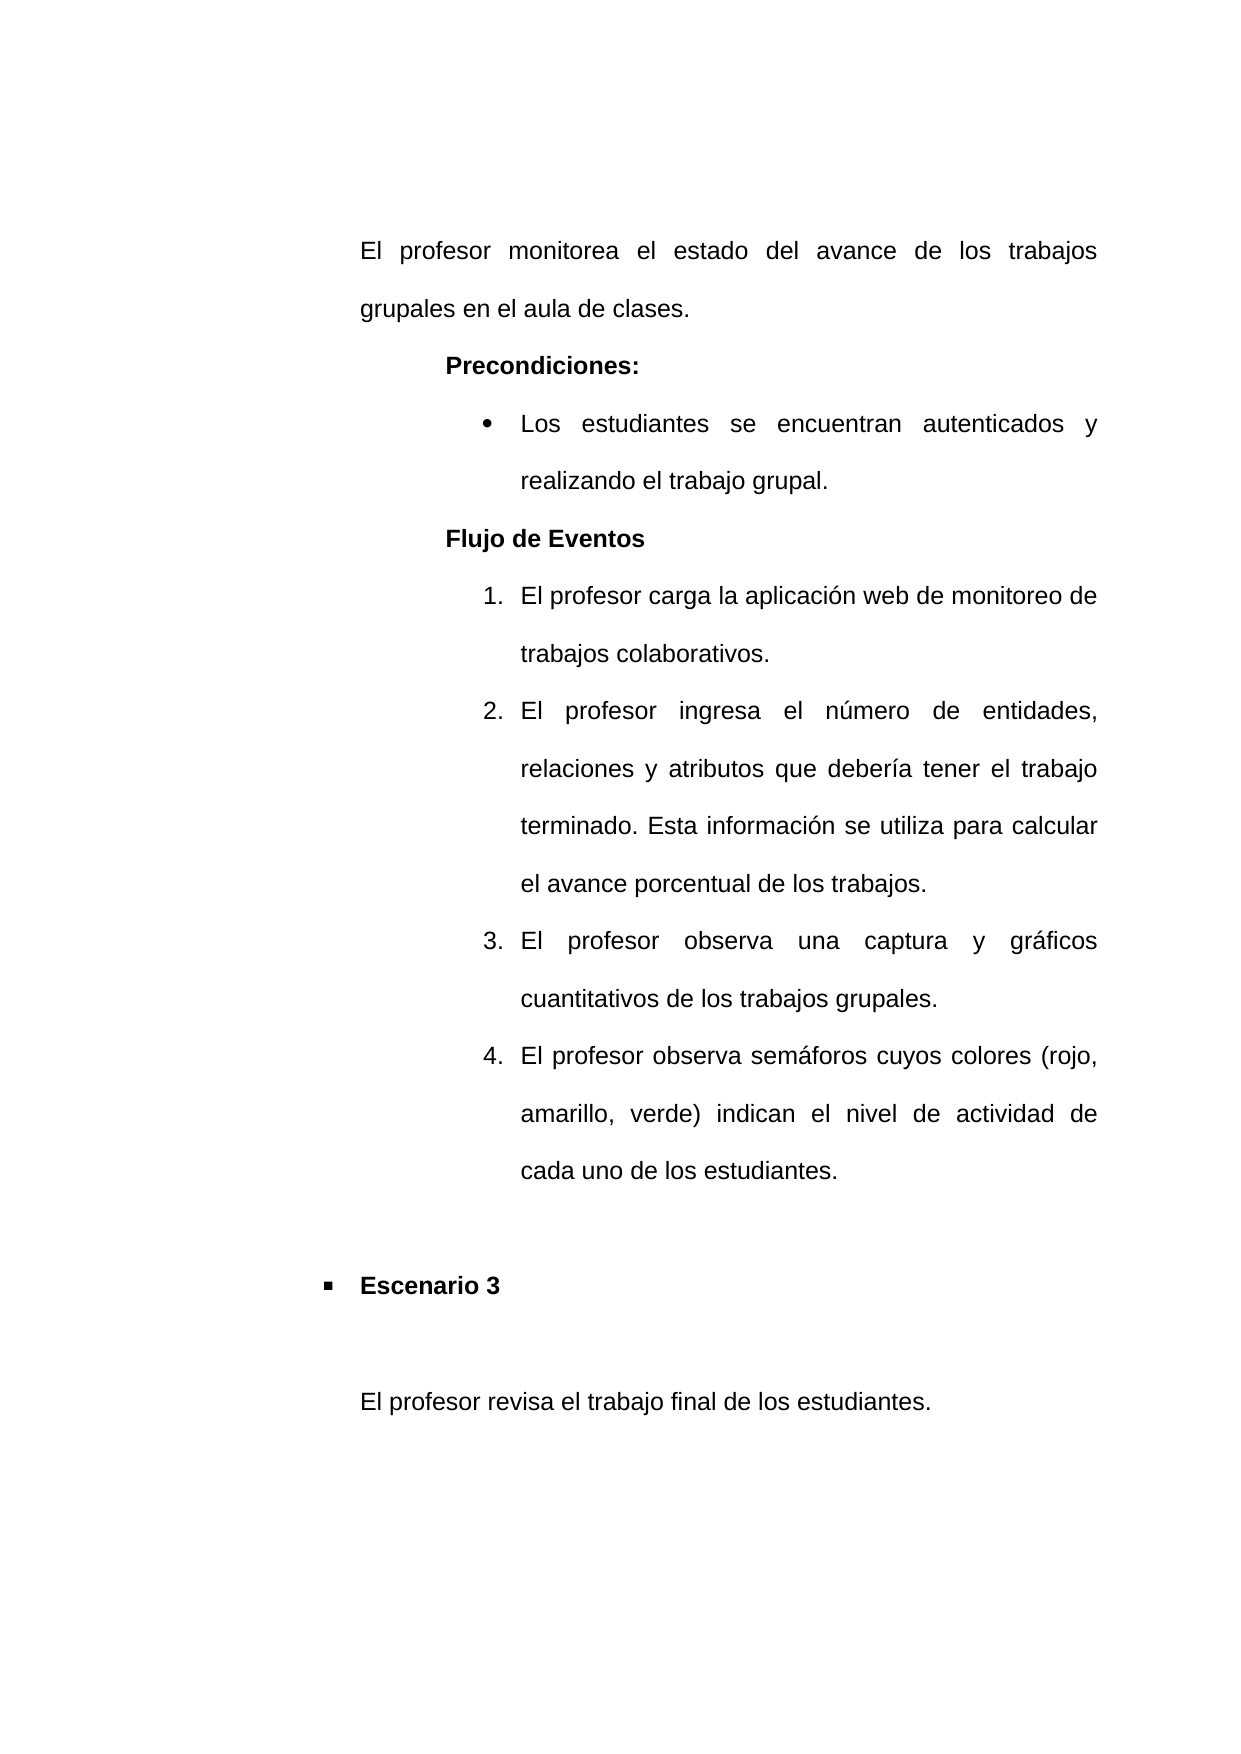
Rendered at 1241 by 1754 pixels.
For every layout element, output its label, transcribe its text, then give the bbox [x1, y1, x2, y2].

text El profesor revisa el trabajo final de los estudiantes. [322, 1387, 1098, 1415]
text Precondiciones: [384, 351, 1098, 380]
list El profesor observa una captura y gráficos cuantitativos de los trabajos grupales. [483, 926, 1098, 1013]
list El profesor carga la aplicación web de monitoreo de trabajos colaborativos. [483, 581, 1098, 668]
list El profesor ingresa el número de entidades, relaciones y atributos que debería tener el trabajo terminado. Esta información se utiliza para calcular el avance porcentual de los trabajos. [483, 696, 1098, 898]
list El profesor observa semáforos cuyos colores (rojo, amarillo, verde) indican el nivel de actividad de cada uno de los estudiantes. [483, 1041, 1098, 1185]
text El profesor monitorea el estado del avance de los trabajos grupales en el aula de clases. [360, 236, 1098, 322]
list Escenario 3 [322, 1271, 1098, 1300]
list Los estudiantes se encuentran autenticados y realizando el trabajo grupal. [483, 409, 1098, 495]
text Flujo de Eventos [445, 524, 1098, 553]
